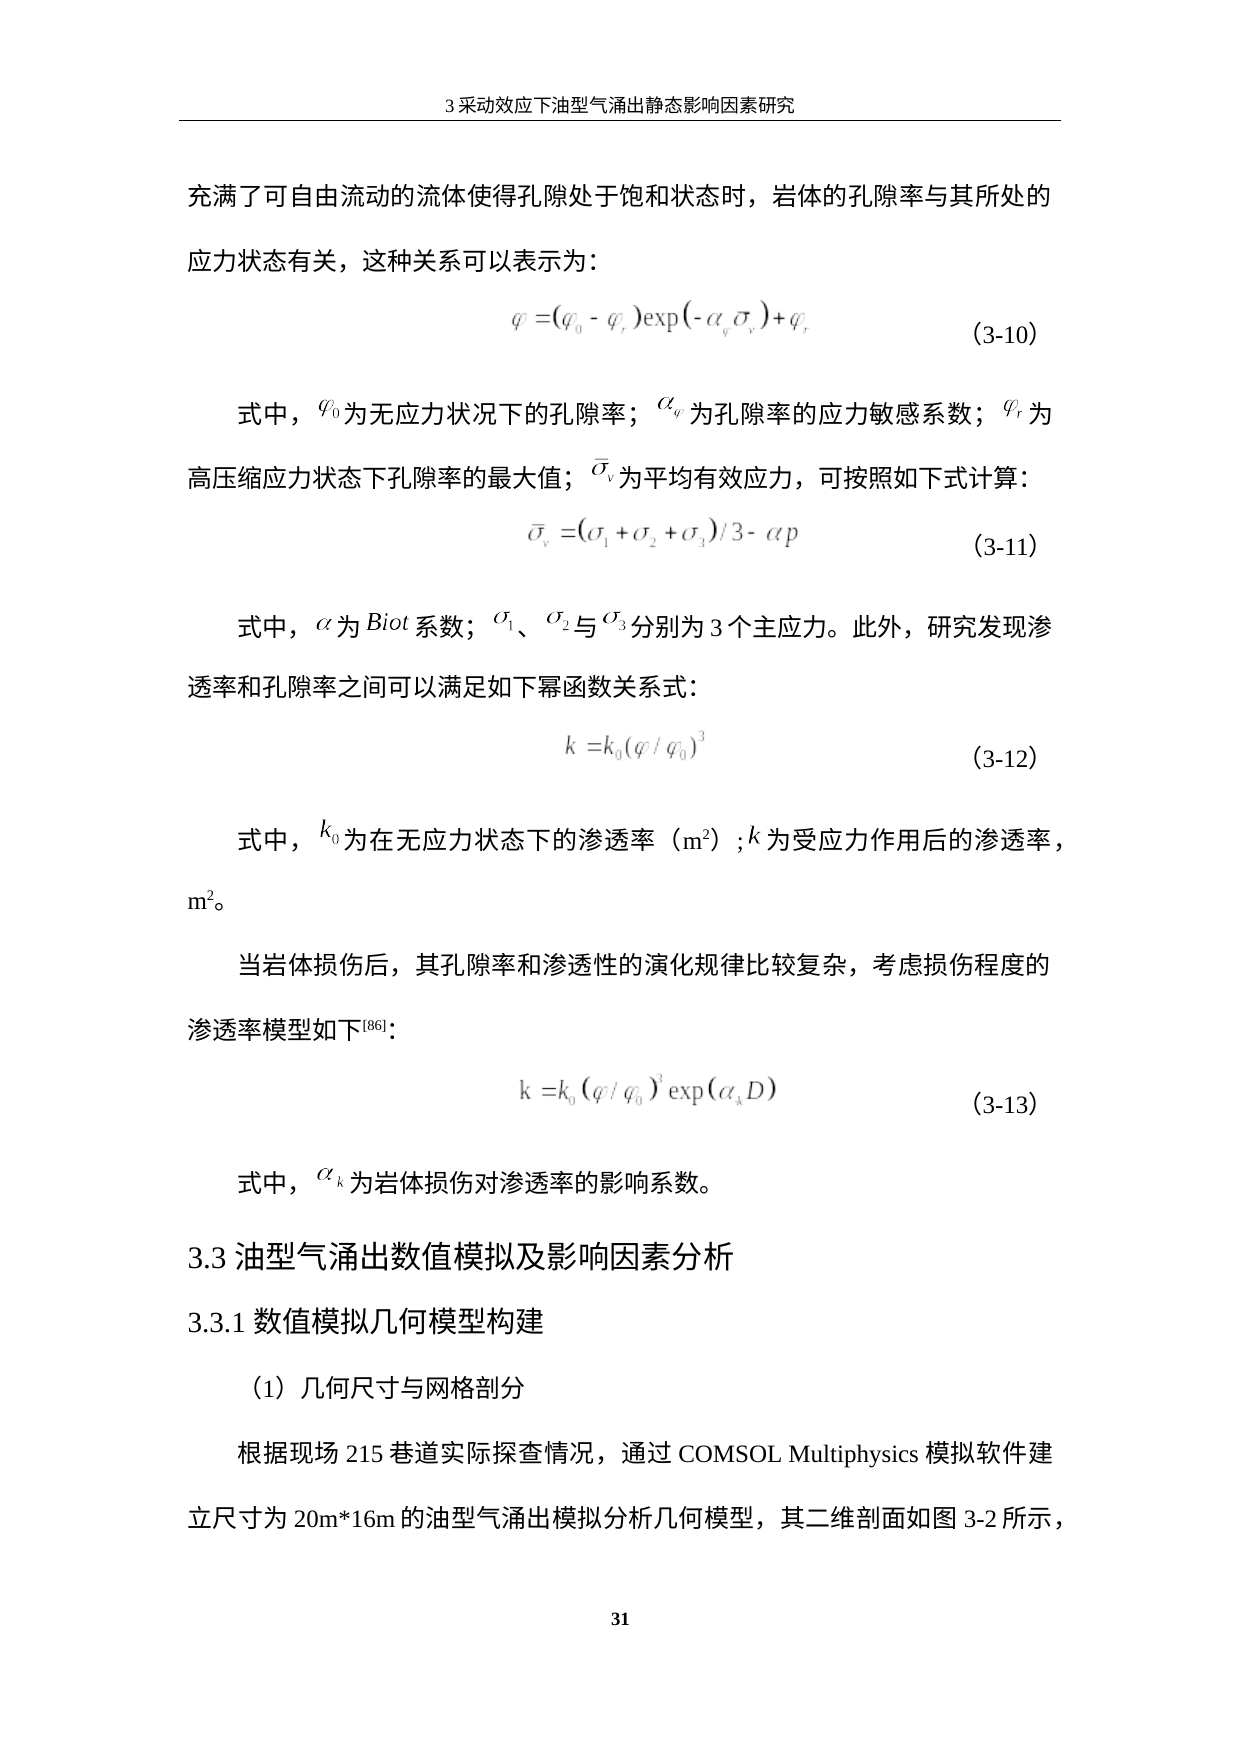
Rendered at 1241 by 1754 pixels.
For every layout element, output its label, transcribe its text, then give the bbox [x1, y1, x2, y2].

list 油型气涌出数值模拟及影响因素分析（Numerical Simulation and Analysis of Influencing Factors on Oil-type Gas Emission） [187, 1222, 1053, 1287]
list 数值模拟几何模型构建 [187, 1299, 1053, 1341]
text 式中，为在无应力状态下的渗透率（m2）;为受应力作用后的渗透率，m2。 [187, 801, 1053, 931]
text 式中，为岩体损伤对渗透率的影响系数。 [187, 1144, 1053, 1209]
text （3-12） [187, 718, 1053, 783]
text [187, 162, 1053, 292]
text 当岩体损伤后，其孔隙率和渗透性的演化规律比较复杂，考虑损伤程度的渗透率模型如下[86]： [187, 931, 1053, 1061]
text 式中，为系数；、与分别为3个主应力。此外，研究发现渗透率和孔隙率之间可以满足如下幂函数关系式： [187, 588, 1053, 718]
text （3-13） [187, 1061, 1053, 1126]
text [187, 1419, 1053, 1549]
text （1）几何尺寸与网格剖分 [187, 1354, 1053, 1419]
text 式中，为无应力状况下的孔隙率；为孔隙率的应力敏感系数；为高压缩应力状态下孔隙率的最大值；为平均有效应力，可按照如下式计算： [187, 375, 1053, 505]
text （3-10） [187, 292, 1053, 357]
text （3-11） [187, 505, 1053, 570]
